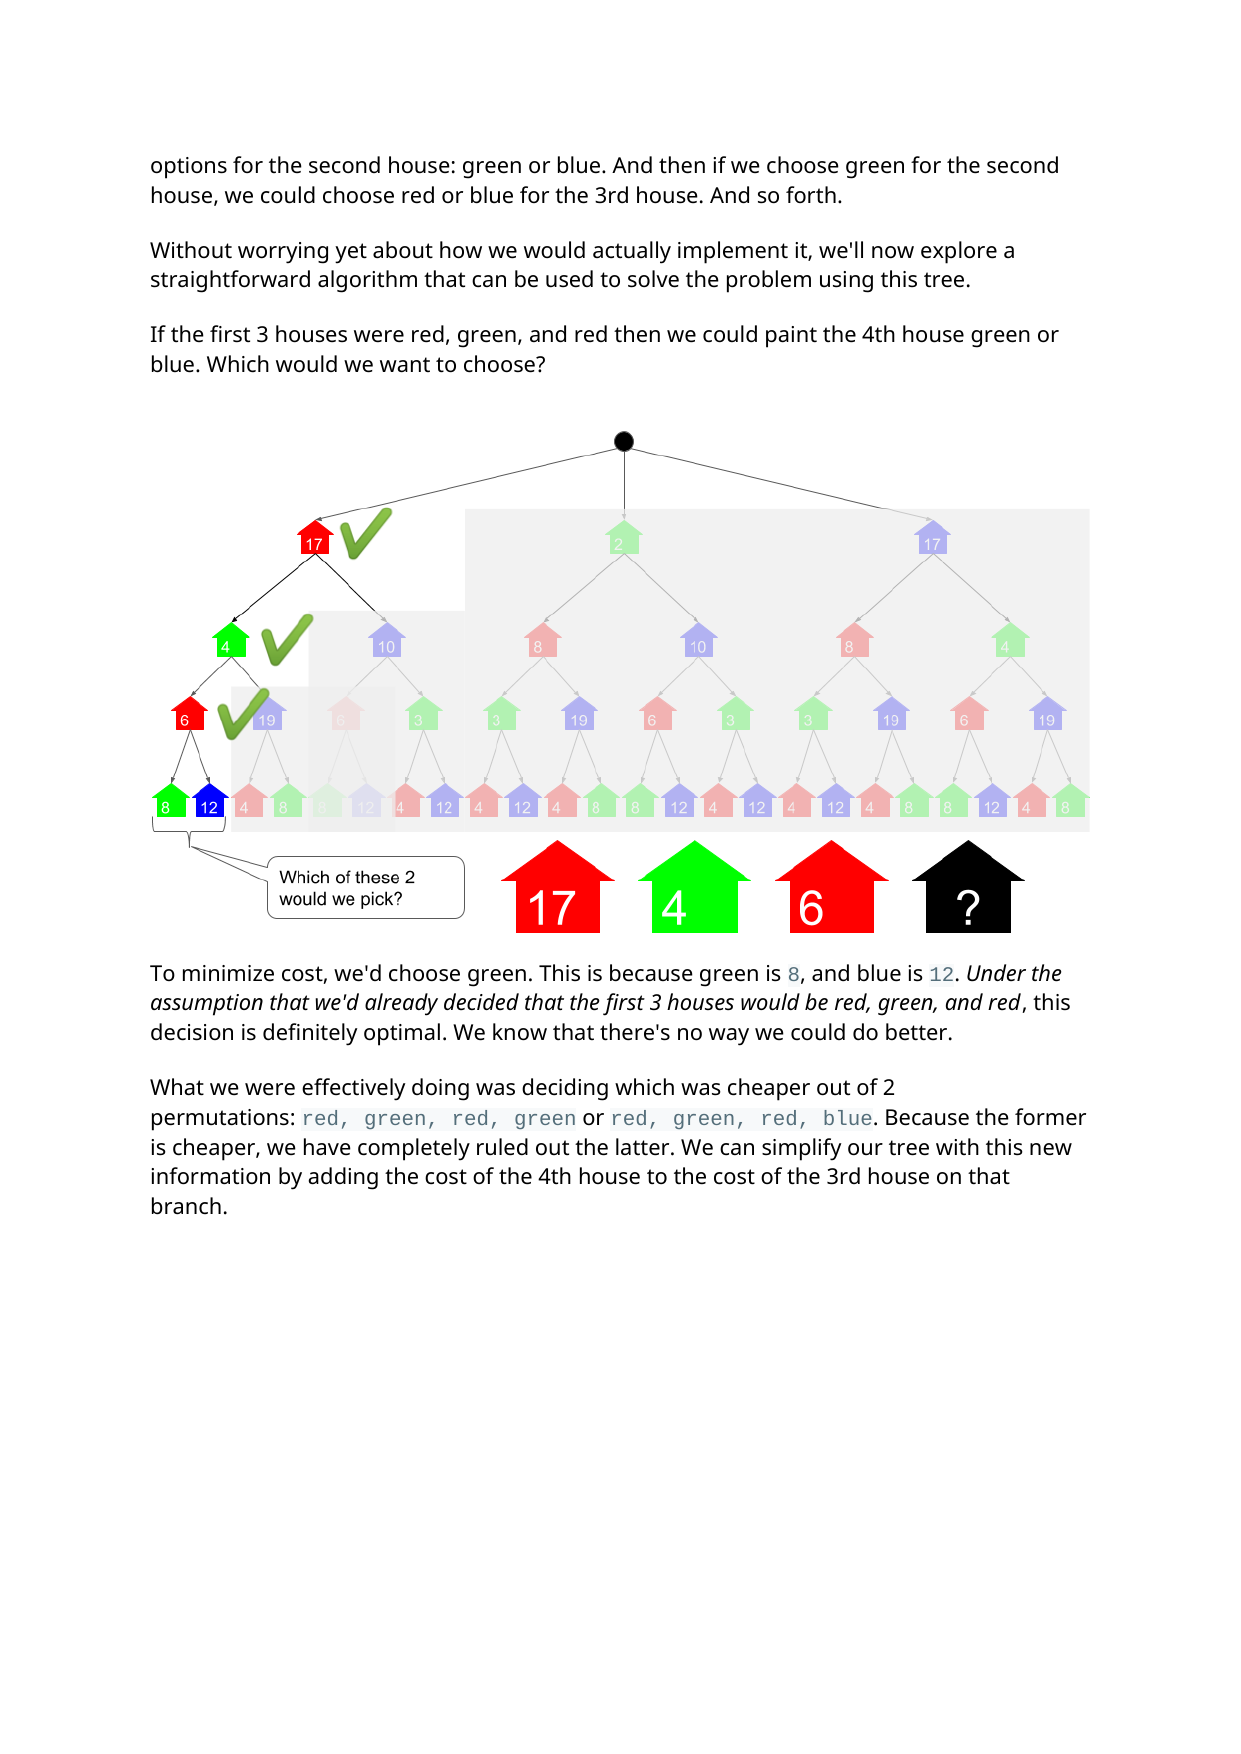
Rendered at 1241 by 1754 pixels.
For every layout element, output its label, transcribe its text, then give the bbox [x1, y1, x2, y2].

picture [150, 403, 1091, 933]
text If the first 3 houses were red, green, and red then we could paint the 4th house green or blue. Which would we want to choose? [150, 319, 1090, 379]
text Without worrying yet about how we would actually implement it, we'll now explore a straightforward algorithm that can be used to solve the problem using this tree. [150, 234, 1090, 294]
text What we were effectively doing was deciding which was cheaper out of 2 permutations: red, green, red, green or red, green, red, blue. Because the former is cheaper, we have completely ruled out the latter. We can simplify our tree with this new information by adding the cost of the 4th house to the cost of the 3rd house on that branch. [150, 1072, 1090, 1221]
text To minimize cost, we'd choose green. This is because green is 8, and blue is 12. Under the assumption that we'd already decided that the first 3 houses would be red, green, and red, this decision is definitely optimal. We know that there's no way we could do better. [150, 958, 1090, 1047]
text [150, 150, 1090, 209]
